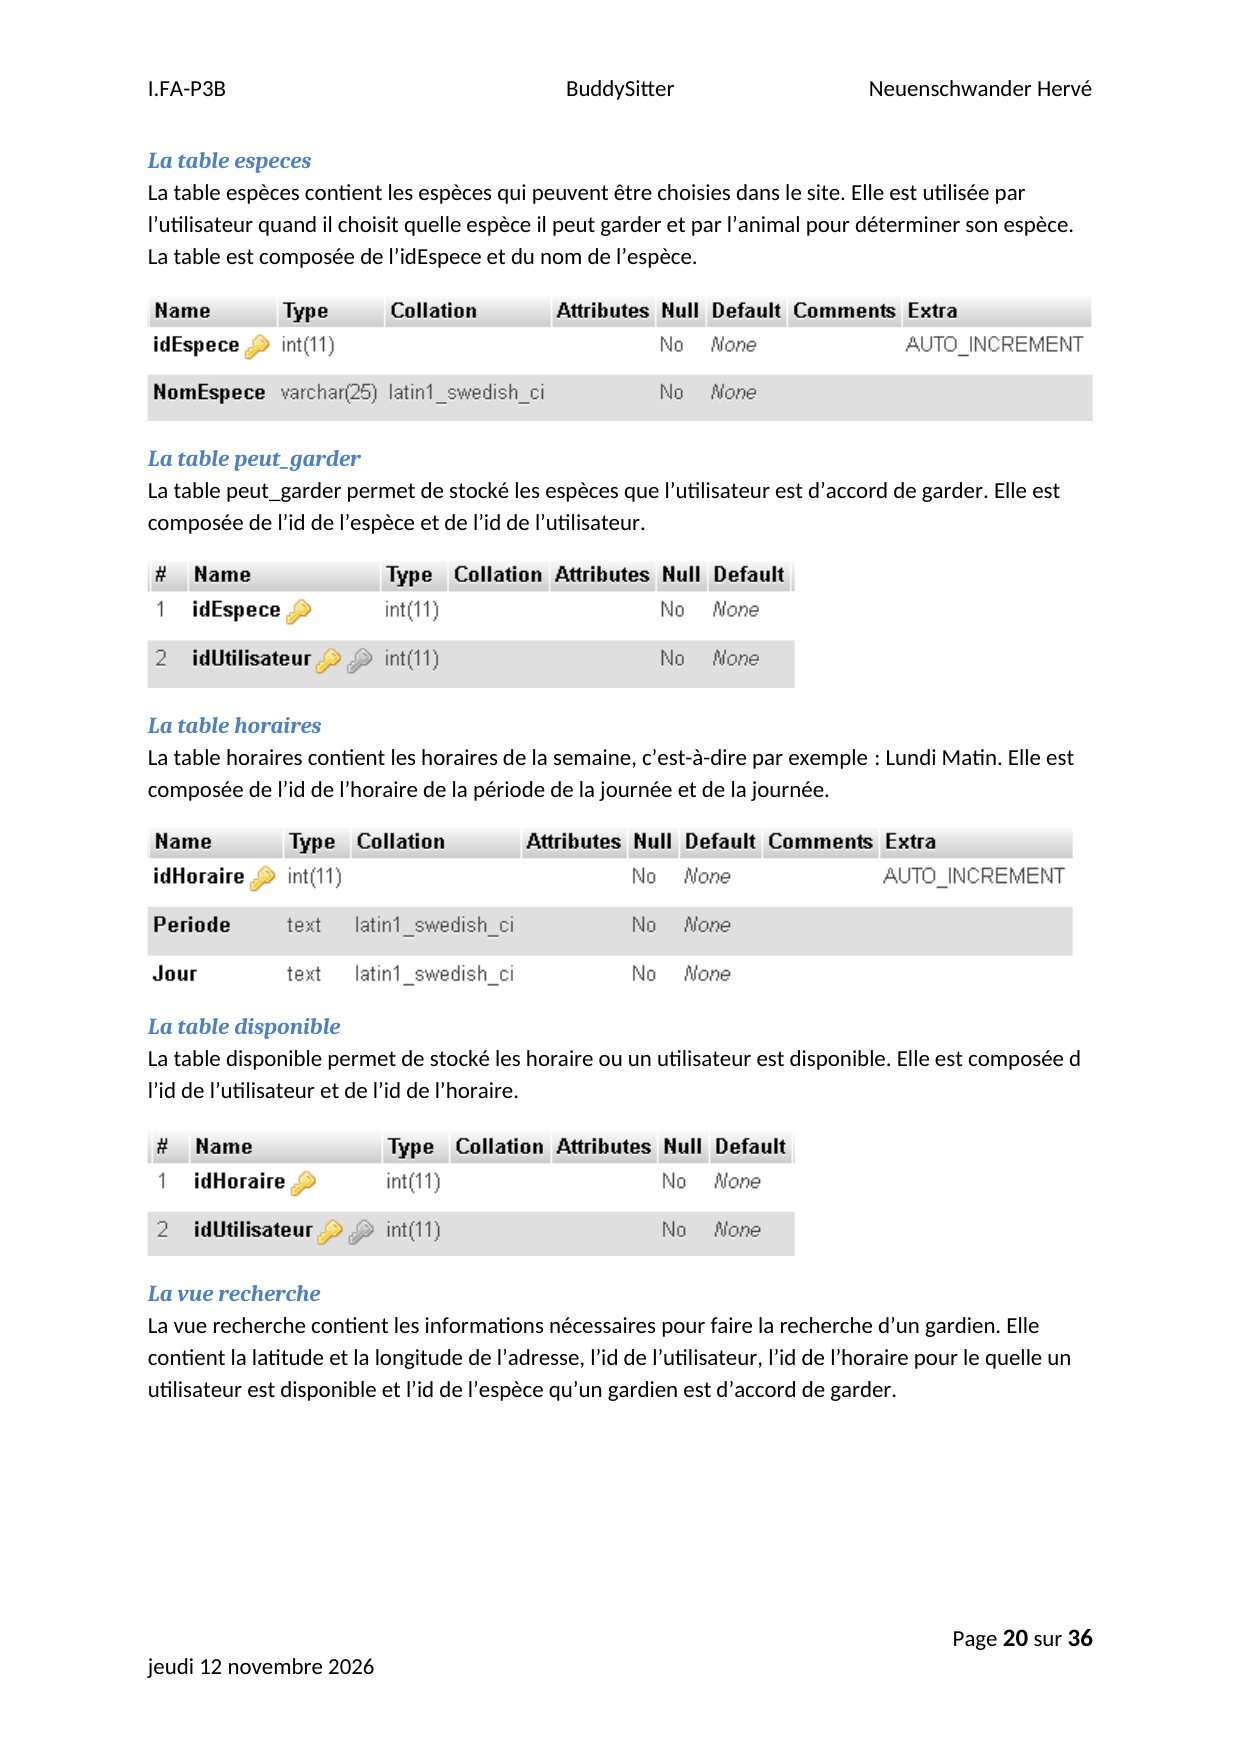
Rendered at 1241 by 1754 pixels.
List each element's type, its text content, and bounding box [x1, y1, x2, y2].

text La vue recherche contient les informations nécessaires pour faire la recherche d’un gardien. Elle contient la latitude et la longitude de l’adresse, l’id de l’utilisateur, l’id de l’horaire pour le quelle un utilisateur est disponible et l’id de l’espèce qu’un gardien est d’accord de garder. [148, 1311, 1093, 1403]
picture [147, 295, 1093, 421]
subtitle La table especes [148, 148, 1093, 174]
subtitle La table horaires [148, 713, 1093, 739]
subtitle La table disponible [148, 1014, 1093, 1040]
picture [147, 1129, 795, 1256]
text La table disponible permet de stocké les horaire ou un utilisateur est disponible. Elle est composée d l’id de l’utilisateur et de l’id de l’horaire. [148, 1044, 1093, 1104]
text La table horaires contient les horaires de la semaine, c’est-à-dire par exemple : Lundi Matin. Elle est composée de l’id de l’horaire de la période de la journée et de la journée. [148, 743, 1093, 803]
text La table espèces contient les espèces qui peuvent être choisies dans le site. Elle est utilisée par l’utilisateur quand il choisit quelle espèce il peut garder et par l’animal pour déterminer son espèce. La table est composée de l’idEspece et du nom de l’espèce. [148, 178, 1093, 270]
text La table peut_garder permet de stocké les espèces que l’utilisateur est d’accord de garder. Elle est composée de l’id de l’espèce et de l’id de l’utilisateur. [148, 476, 1093, 536]
picture [147, 561, 795, 688]
picture [147, 828, 1073, 989]
subtitle La vue recherche [148, 1281, 1093, 1307]
subtitle La table peut_garder [148, 446, 1093, 472]
